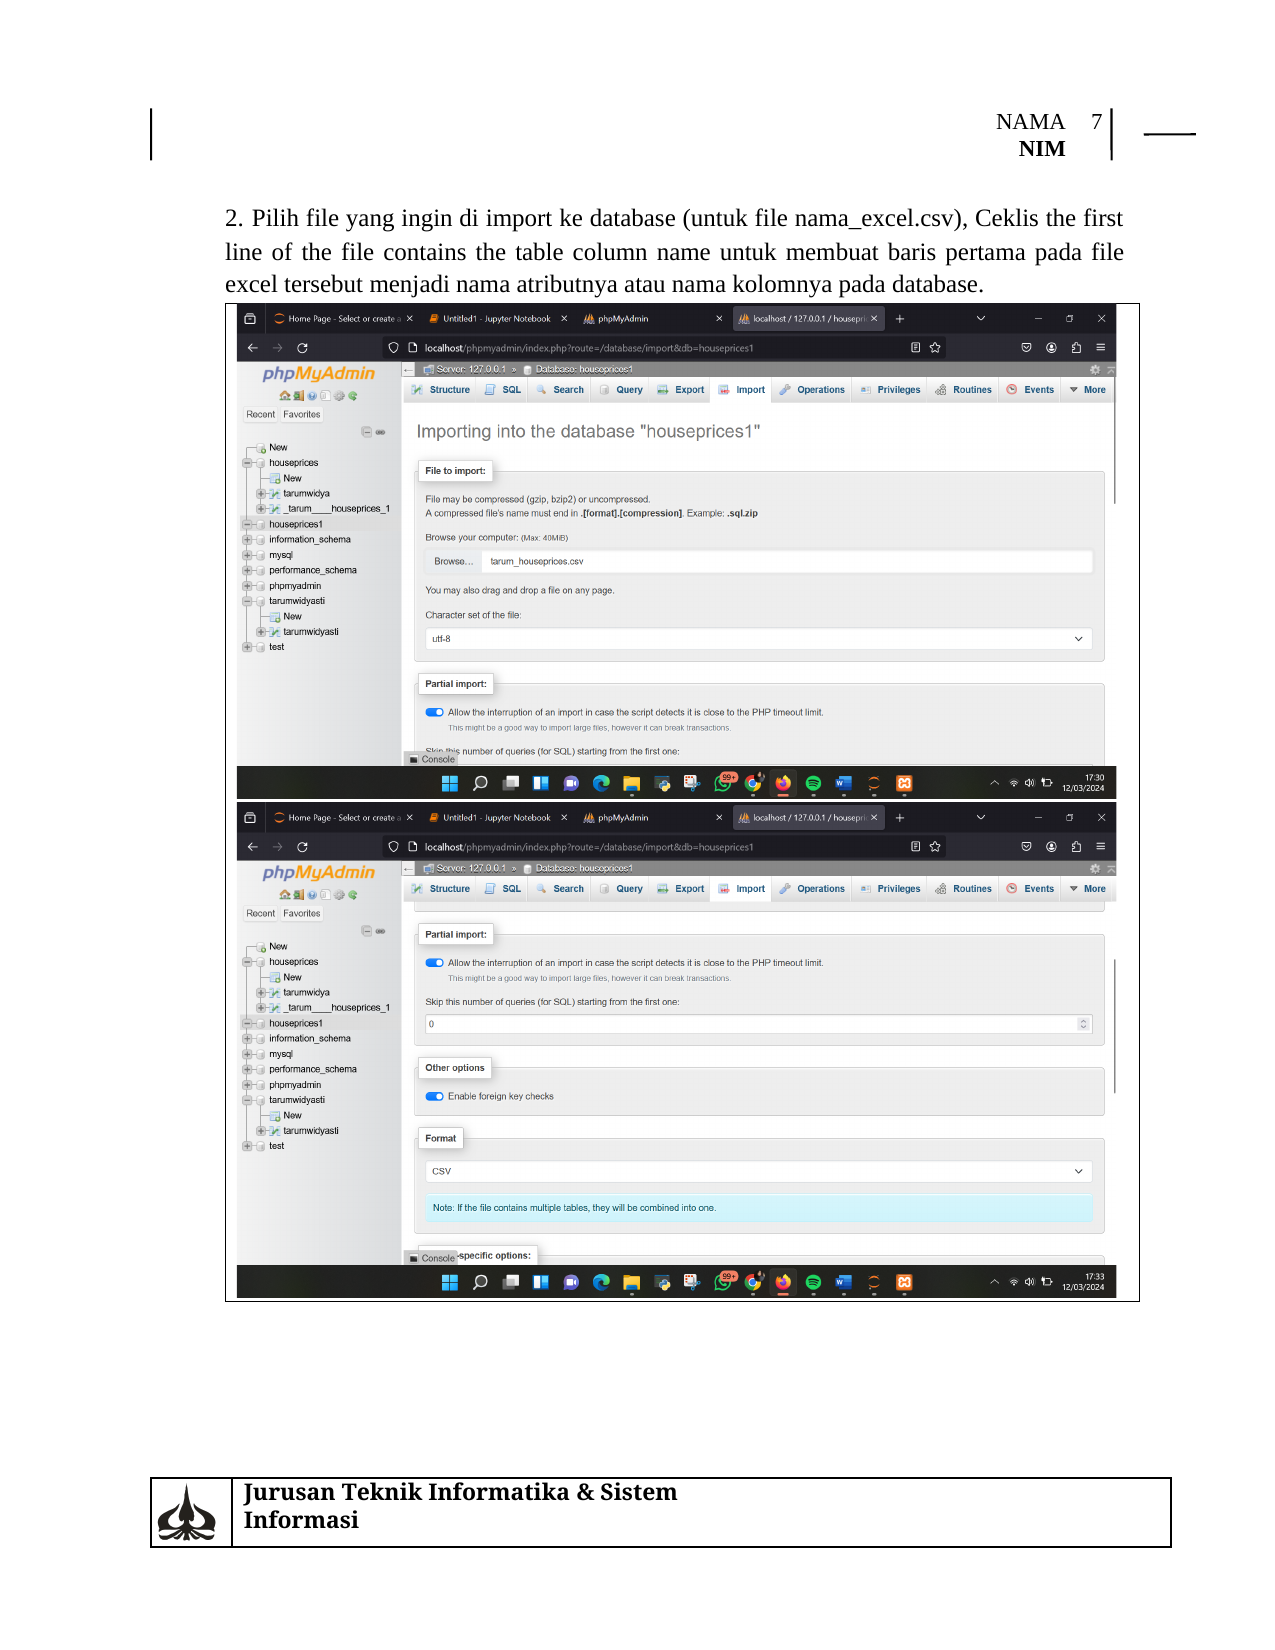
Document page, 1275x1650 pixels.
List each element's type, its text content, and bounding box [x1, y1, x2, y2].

picture [236, 303, 1117, 799]
list Pilih file yang ingin di import ke database (untuk file nama_excel.csv), Ceklis the first line of the file contains the table column name untuk membuat baris pertama pada file excel tersebut menjadi nama atributnya atau nama kolomnya pada database. [225, 203, 1125, 298]
picture [236, 802, 1117, 1298]
table_header [226, 304, 1139, 1301]
picture [157, 1482, 216, 1541]
